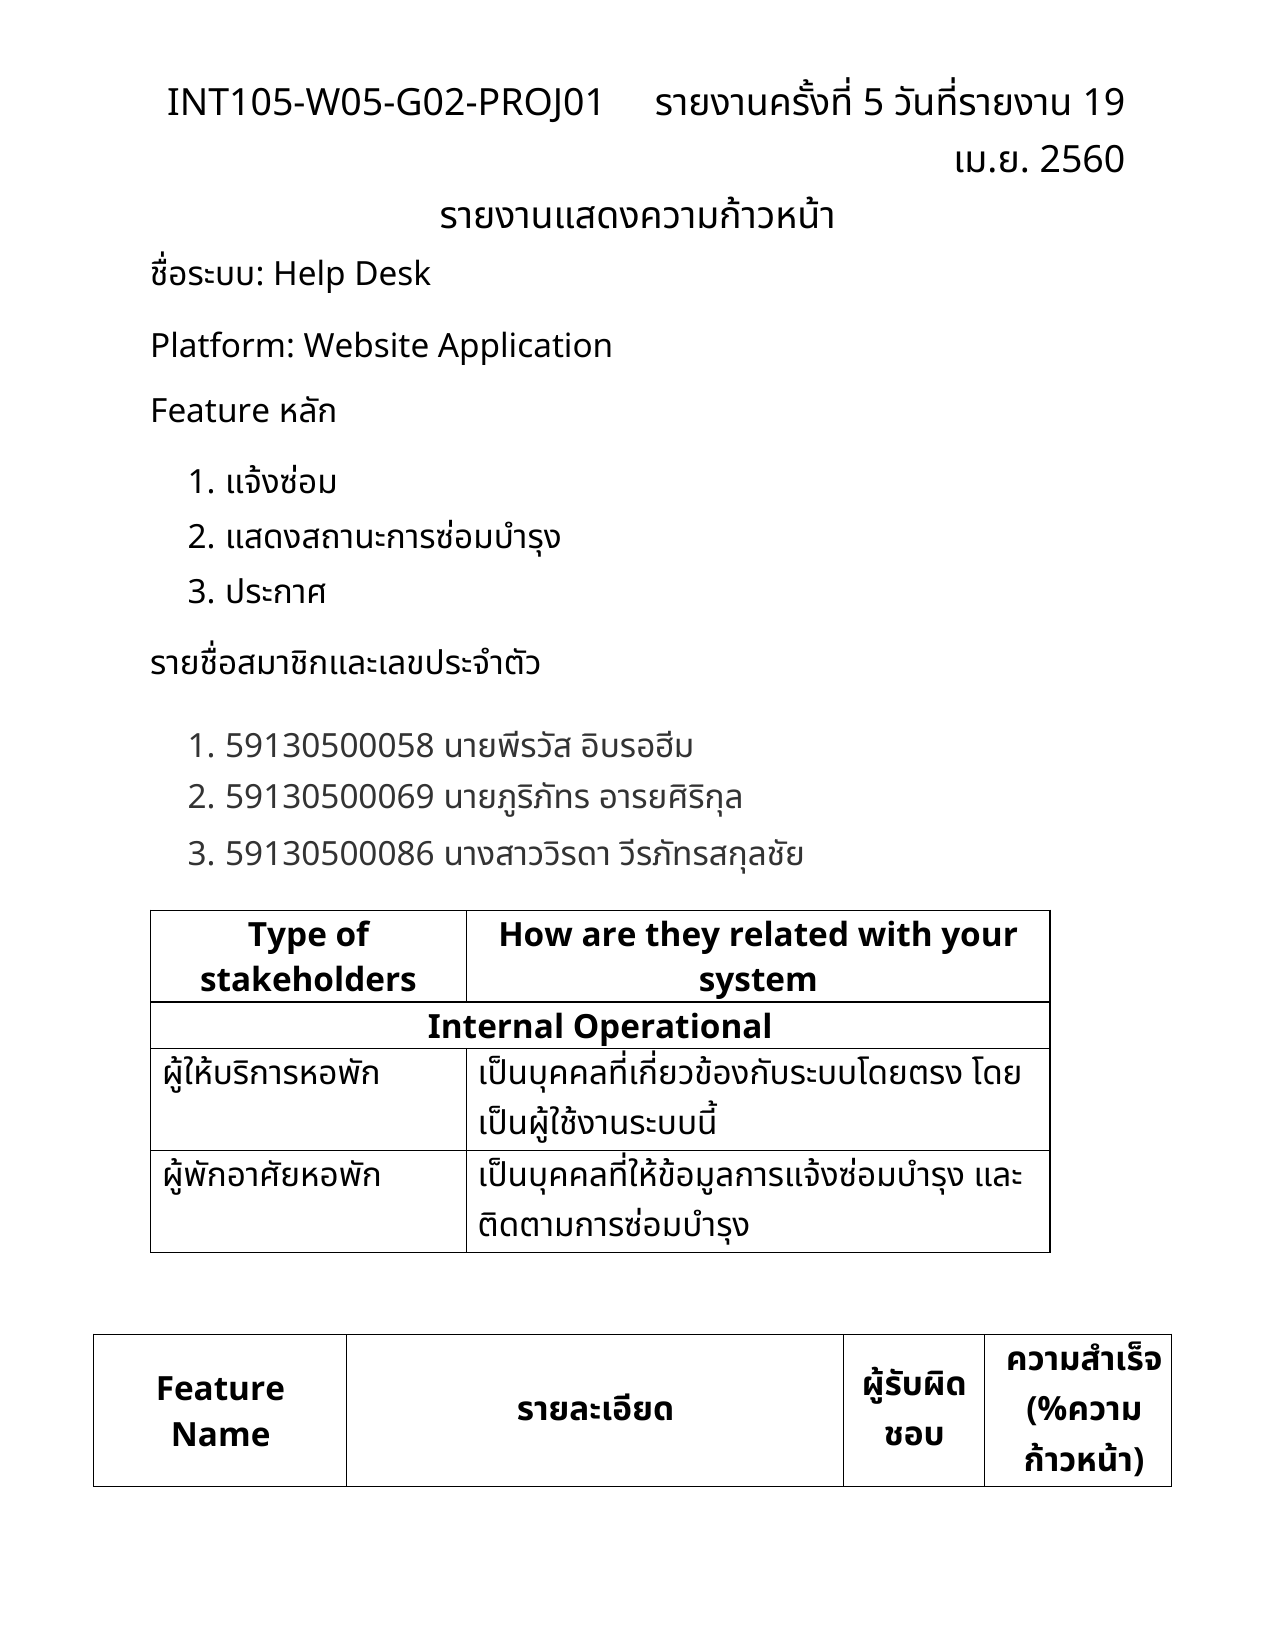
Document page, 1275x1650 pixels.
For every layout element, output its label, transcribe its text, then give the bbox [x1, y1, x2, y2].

list 59130500069 นายภูริภัทร อารยศิริกุล [187, 773, 1125, 823]
text Platform: Website Application [150, 321, 1125, 367]
table_cell เป็นบุคคลที่ให้ข้อมูลการแจ้งซ่อมบำรุง และติดตามการซ่อมบำรุง [467, 1151, 1049, 1252]
list แจ้งซ่อม [187, 458, 1125, 509]
table_cell ผู้พักอาศัยหอพัก [151, 1151, 466, 1252]
table_header ผู้รับผิดชอบ [844, 1335, 984, 1486]
table_header ความสำเร็จ (%ความก้าวหน้า) [985, 1335, 1171, 1486]
text รายงานแสดงความก้าวหน้า [150, 189, 1125, 246]
table_header Type of stakeholders [151, 911, 466, 1001]
table_header How are they related with your system [467, 911, 1049, 1001]
text รายชื่อสมาชิกและเลขประจำตัว [150, 639, 1125, 689]
table_cell Internal Operational [151, 1003, 1049, 1048]
text Feature หลัก [150, 387, 1125, 438]
table_cell เป็นบุคคลที่เกี่ยวข้องกับระบบโดยตรง โดยเป็นผู้ใช้งานระบบนี้ [467, 1049, 1049, 1150]
list แสดงสถานะการซ่อมบำรุง [187, 513, 1125, 563]
text ชื่อระบบ: Help Desk [150, 250, 1125, 301]
list 59130500058 นายพีรวัส อิบรอฮีม [187, 722, 1125, 773]
list 59130500086 นางสาววิรดา วีรภัทรสกุลชัย [187, 830, 1125, 880]
table_header รายละเอียด [347, 1335, 843, 1486]
list ประกาศ [187, 567, 1125, 618]
table_header Feature Name [94, 1335, 346, 1486]
table_cell ผู้ให้บริการหอพัก [151, 1049, 466, 1150]
